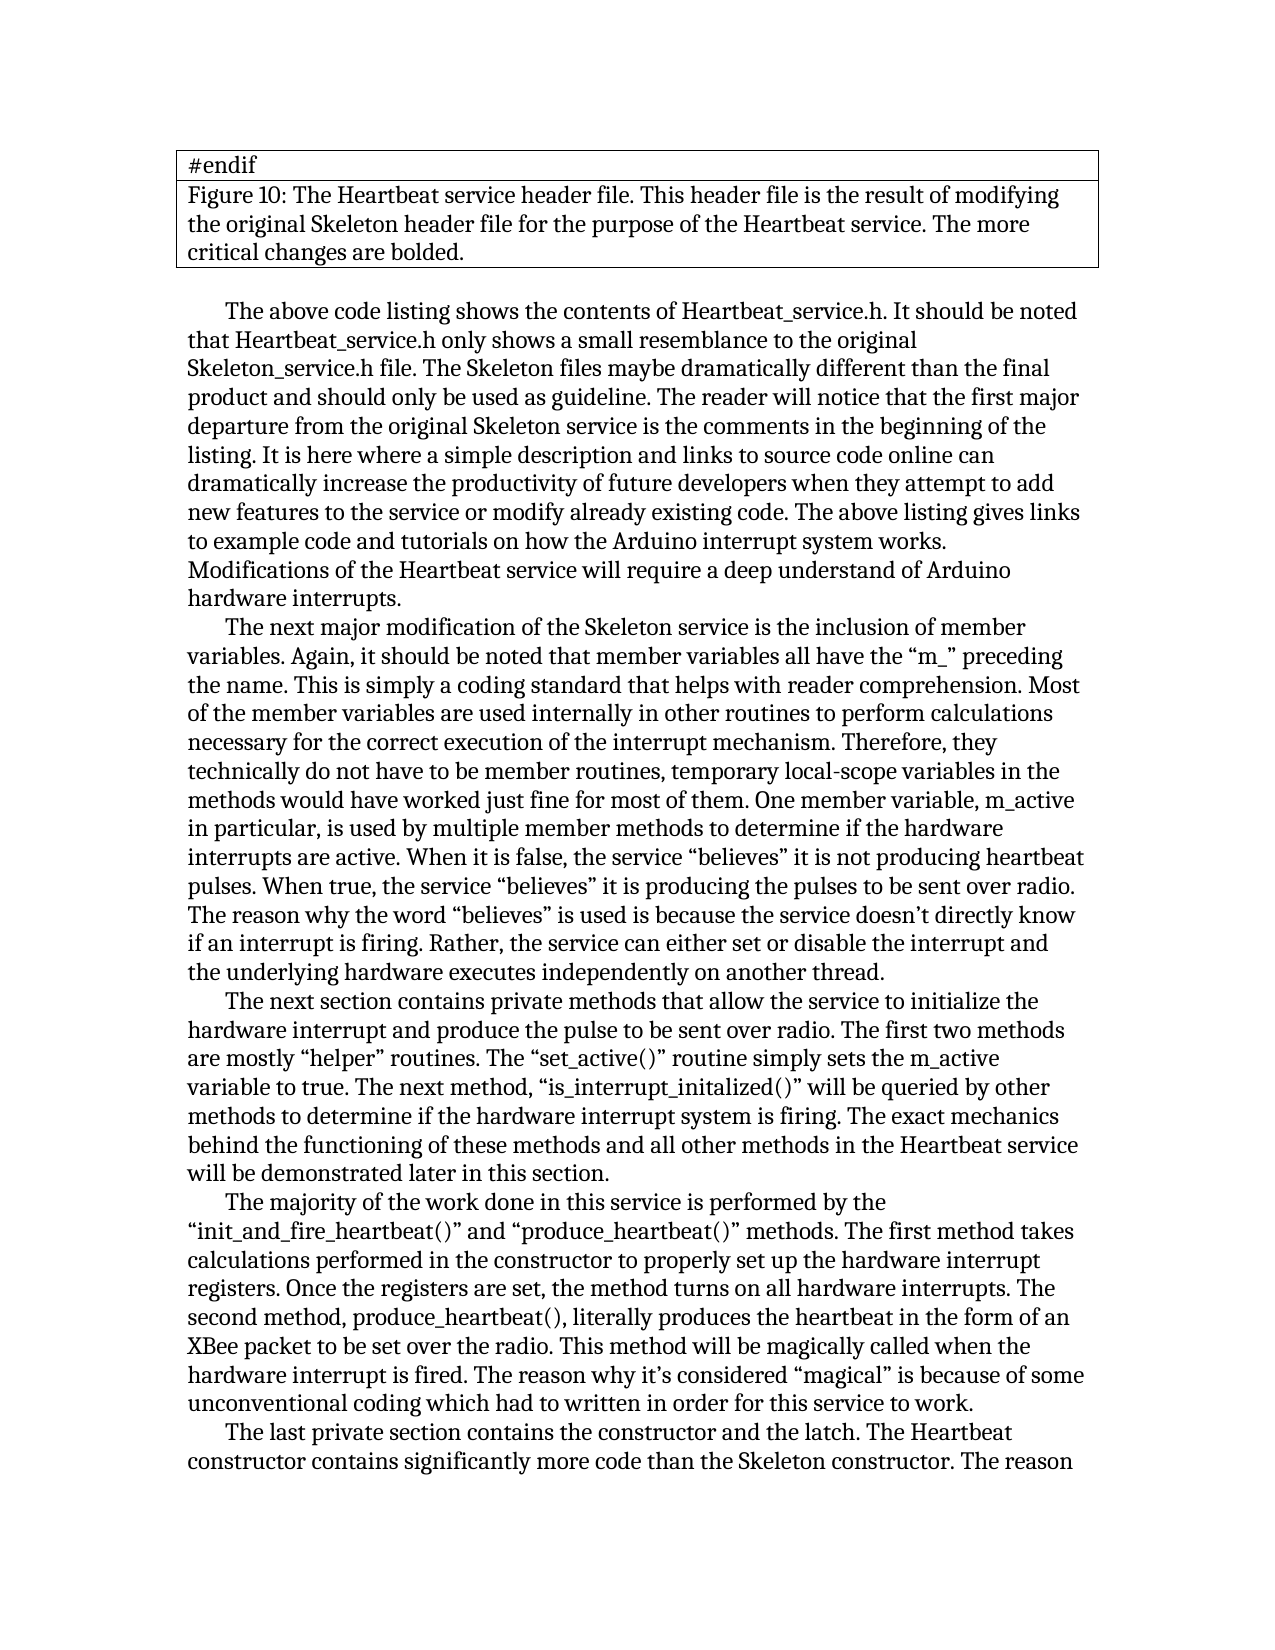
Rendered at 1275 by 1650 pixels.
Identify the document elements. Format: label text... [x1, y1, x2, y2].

text The next section contains private methods that allow the service to initialize the hardware interrupt and produce the pulse to be sent over radio. The first two methods are mostly “helper” routines. The “set_active()” routine simply sets the m_active variable to true. The next method, “is_interrupt_initalized()” will be queried by other methods to determine if the hardware interrupt system is firing. The exact mechanics behind the functioning of these methods and all other methods in the Heartbeat service will be demonstrated later in this section. [187, 987, 1087, 1188]
text The majority of the work done in this service is performed by the “init_and_fire_heartbeat()” and “produce_heartbeat()” methods. The first method takes calculations performed in the constructor to properly set up the hardware interrupt registers. Once the registers are set, the method turns on all hardware interrupts. The second method, produce_heartbeat(), literally produces the heartbeat in the form of an XBee packet to be set over the radio. This method will be magically called when the hardware interrupt is fired. The reason why it’s considered “magical” is because of some unconventional coding which had to written in order for this service to work. [187, 1188, 1087, 1418]
text The above code listing shows the contents of Heartbeat_service.h. It should be noted that Heartbeat_service.h only shows a small resemblance to the original Skeleton_service.h file. The Skeleton files maybe dramatically different than the final product and should only be used as guideline. The reader will notice that the first major departure from the original Skeleton service is the comments in the beginning of the listing. It is here where a simple description and links to source code online can dramatically increase the productivity of future developers when they attempt to add new features to the service or modify already existing code. The above listing gives links to example code and tutorials on how the Arduino interrupt system works. Modifications of the Heartbeat service will require a deep understand of Arduino hardware interrupts. [187, 297, 1087, 613]
text The next major modification of the Skeleton service is the inclusion of member variables. Again, it should be noted that member variables all have the “m_” preceding the name. This is simply a coding standard that helps with reader comprehension. Most of the member variables are used internally in other routines to perform calculations necessary for the correct execution of the interrupt mechanism. Therefore, they technically do not have to be member routines, temporary local-scope variables in the methods would have worked just fine for most of them. One member variable, m_active in particular, is used by multiple member methods to determine if the hardware interrupts are active. When it is false, the service “believes” it is not producing heartbeat pulses. When true, the service “believes” it is producing the pulses to be sent over radio. The reason why the word “believes” is used is because the service doesn’t directly know if an interrupt is firing. Rather, the service can either set or disable the interrupt and the underlying hardware executes independently on another thread. [187, 613, 1087, 987]
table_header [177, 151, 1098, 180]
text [187, 1418, 1087, 1476]
table_cell Figure 10: The Heartbeat service header file. This header file is the result of modifying the original Skeleton header file for the purpose of the Heartbeat service. The more critical changes are bolded. [177, 181, 1098, 267]
